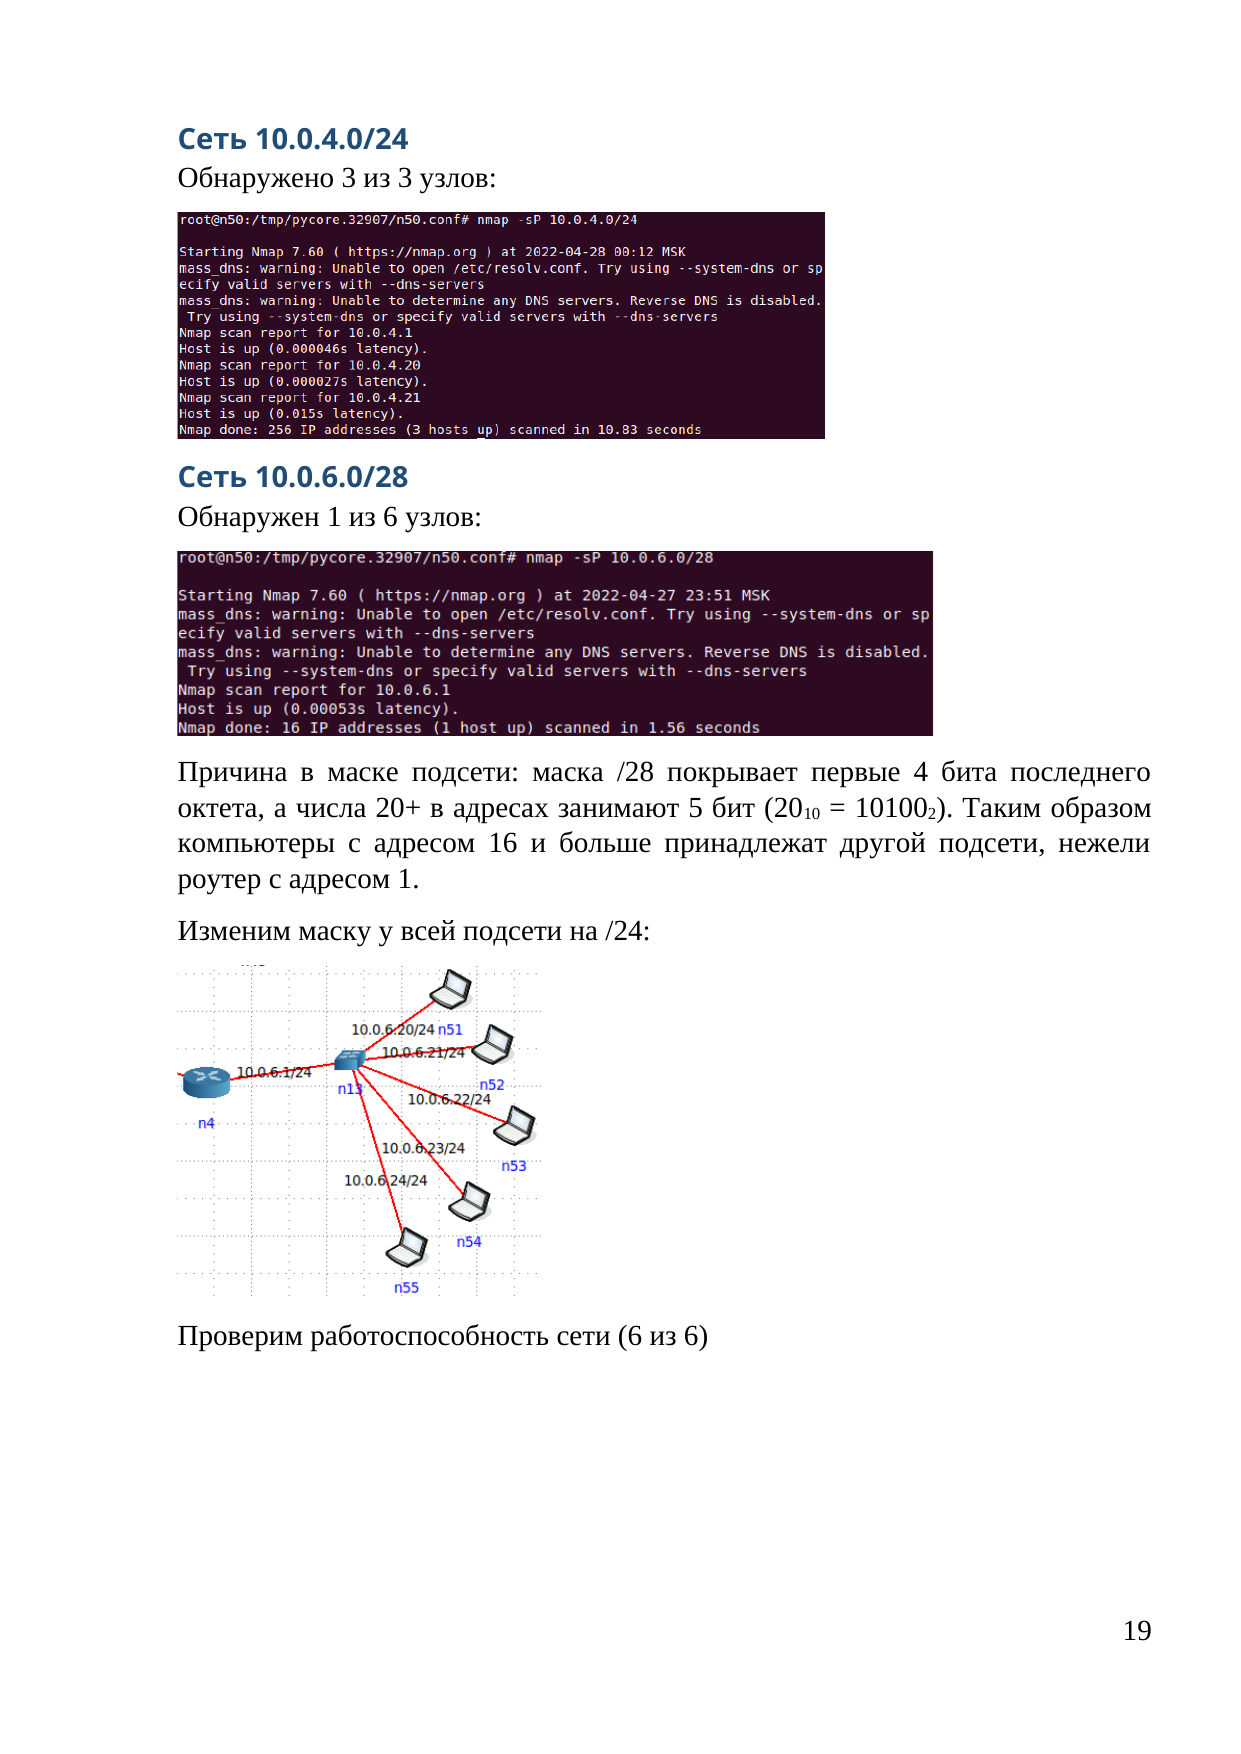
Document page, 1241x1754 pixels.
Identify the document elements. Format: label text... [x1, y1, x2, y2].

picture [177, 212, 825, 439]
picture [177, 551, 934, 736]
subtitle Сеть 10.0.6.0/28 [177, 457, 1152, 496]
picture [177, 965, 542, 1299]
text Причина в маске подсети: маска /28 покрывает первые 4 бита последнего октета, а числа 20+ в адресах занимают 5 бит (2010 = 101002). Таким образом компьютеры с адресом 16 и больше принадлежат другой подсети, нежели роутер с адресом 1. [177, 754, 1152, 894]
text Проверим работоспособность сети (6 из 6) [177, 1318, 1152, 1351]
subtitle Сеть 10.0.4.0/24 [177, 118, 1152, 158]
text Изменим маску у всей подсети на /24: [177, 913, 1152, 946]
text Обнаружен 1 из 6 узлов: [177, 499, 1152, 532]
text Обнаружено 3 из 3 узлов: [177, 160, 1152, 194]
